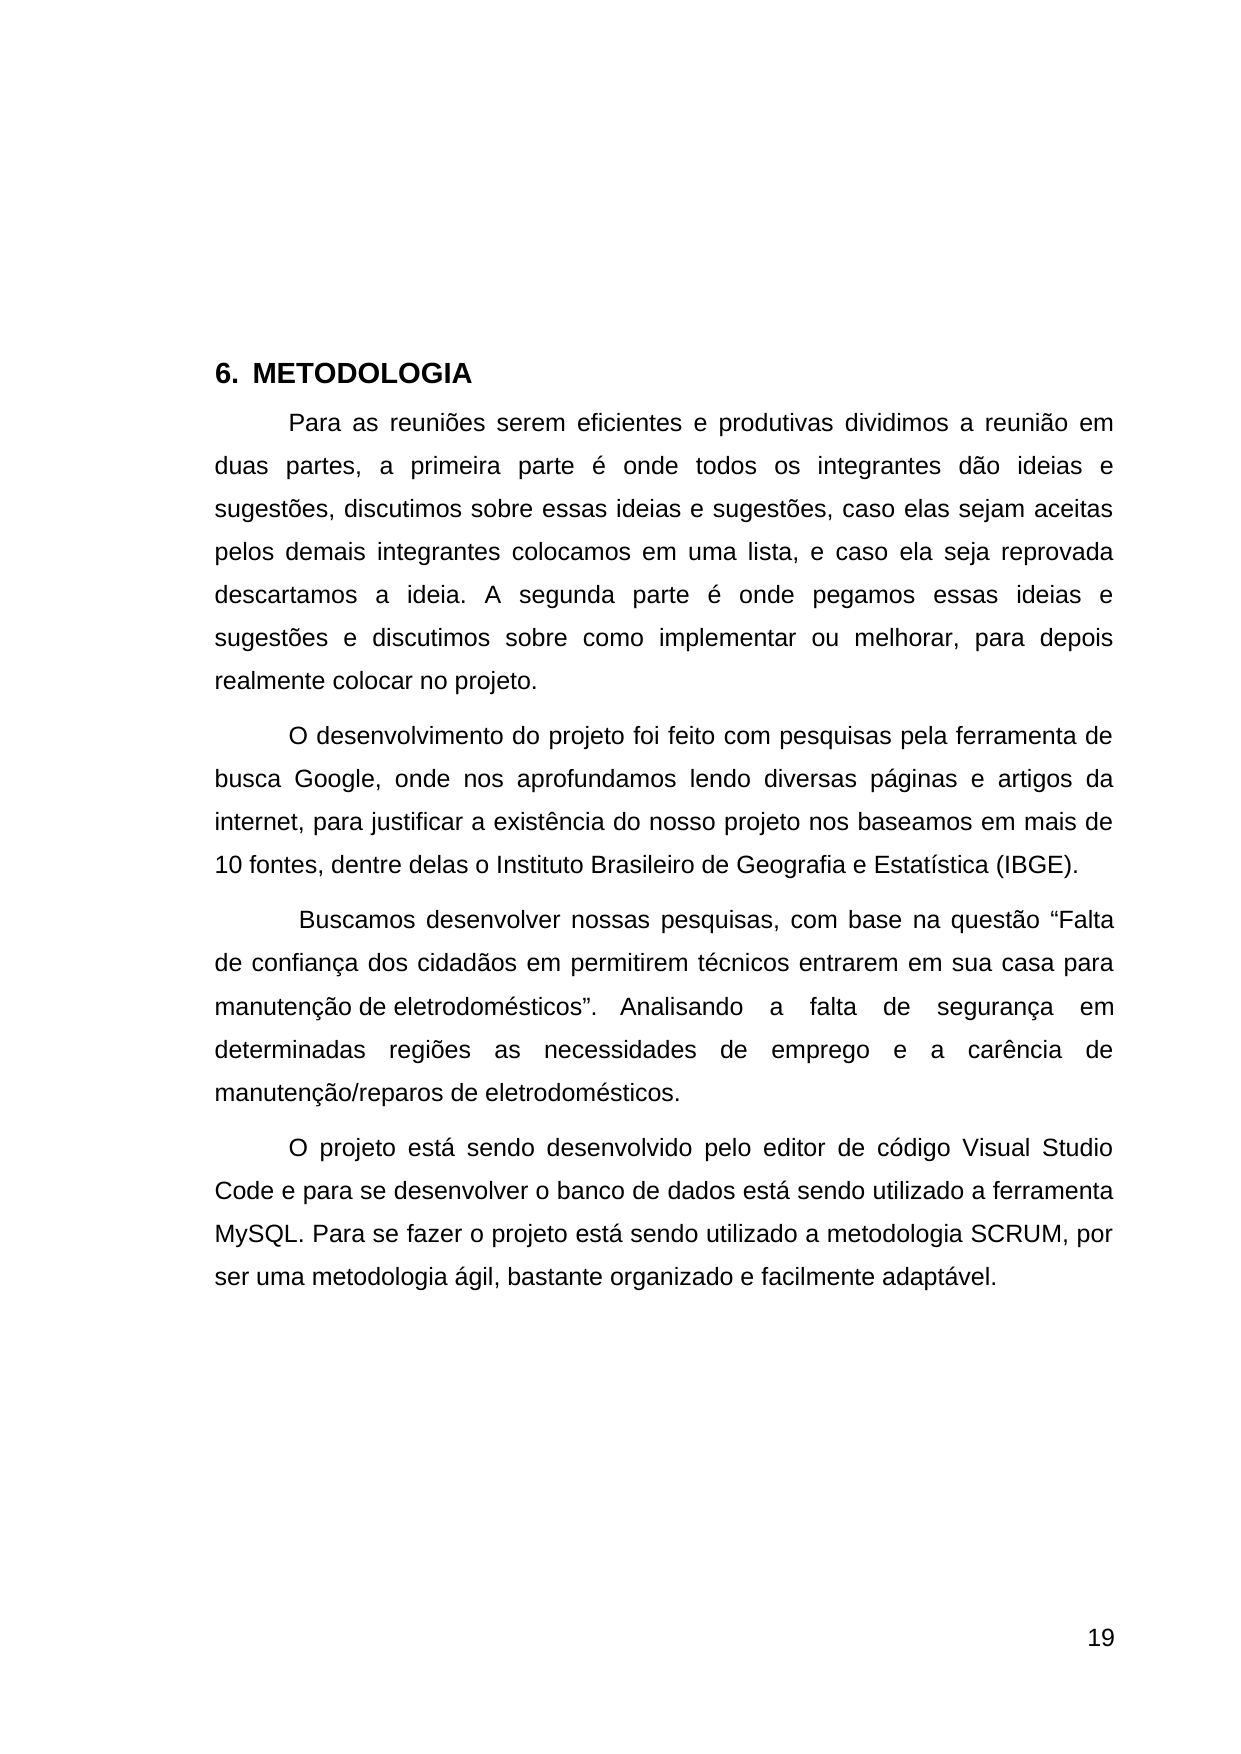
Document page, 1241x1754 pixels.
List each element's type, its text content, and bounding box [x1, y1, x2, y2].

list Para as reuniões serem eficientes e produtivas dividimos a reunião em duas partes, a primeira parte é onde todos os integrantes dão ideias e sugestões, discutimos sobre essas ideias e sugestões, caso elas sejam aceitas pelos demais integrantes colocamos em uma lista, e caso ela seja reprovada descartamos a ideia. A segunda parte é onde pegamos essas ideias e sugestões e discutimos sobre como implementar ou melhorar, para depois realmente colocar no projeto. [214, 407, 1115, 695]
text Buscamos desenvolver nossas pesquisas, com base na questão “Falta de confiança dos cidadãos em permitirem técnicos entrarem em sua casa para manutenção de eletrodomésticos”. Analisando a falta de segurança em determinadas regiões as necessidades de emprego e a carência de manutenção/reparos de eletrodomésticos. [214, 905, 1115, 1106]
text O projeto está sendo desenvolvido pelo editor de código Visual Studio Code e para se desenvolver o banco de dados está sendo utilizado a ferramenta MySQL. Para se fazer o projeto está sendo utilizado a metodologia SCRUM, por ser uma metodologia ágil, bastante organizado e facilmente adaptável. [214, 1132, 1115, 1291]
subtitle METODOLOGIA [215, 356, 1115, 390]
text O desenvolvimento do projeto foi feito com pesquisas pela ferramenta de busca Google, onde nos aprofundamos lendo diversas páginas e artigos da internet, para justificar a existência do nosso projeto nos baseamos em mais de 10 fontes, dentre delas o Instituto Brasileiro de Geografia e Estatística (IBGE). [214, 721, 1115, 879]
